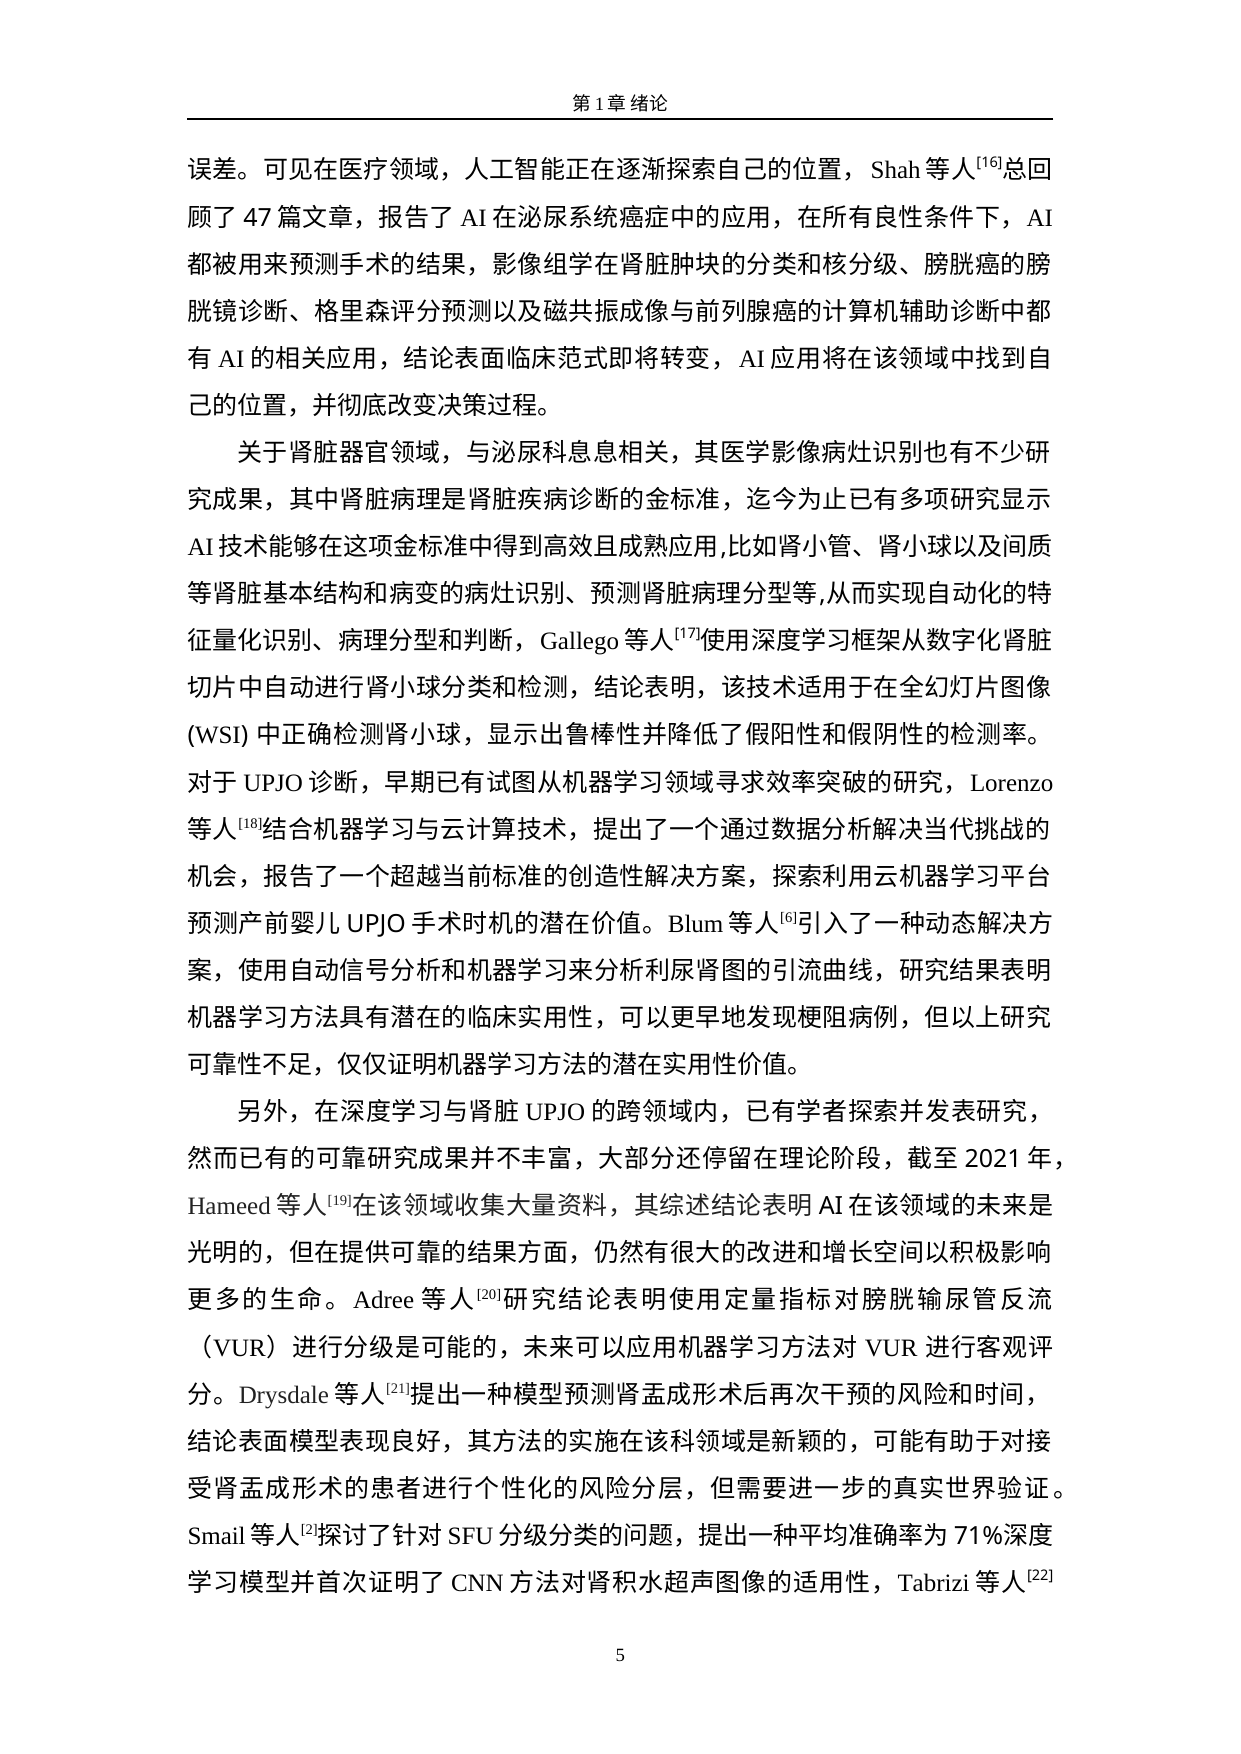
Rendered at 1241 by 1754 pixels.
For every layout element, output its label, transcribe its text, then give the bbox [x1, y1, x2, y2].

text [187, 1092, 1053, 1599]
text 关于肾脏器官领域，与泌尿科息息相关，其医学影像病灶识别也有不少研究成果，其中肾脏病理是肾脏疾病诊断的金标准，迄今为止已有多项研究显示AI技术能够在这项金标准中得到高效且成熟应用,比如肾小管、肾小球以及间质等肾脏基本结构和病变的病灶识别、预测肾脏病理分型等,从而实现自动化的特征量化识别、病理分型和判断，Gallego等人[<gallego2018glomerulus>]使用深度学习框架从数字化肾脏切片中自动进行肾小球分类和检测，结论表明，该技术适用于在全幻灯片图像 (WSI) 中正确检测肾小球，显示出鲁棒性并降低了假阳性和假阴性的检测率。对于UPJO诊断，早期已有试图从机器学习领域寻求效率突破的研究，Lorenzo等人[<lorenzo2019predictive>]结合机器学习与云计算技术，提出了一个通过数据分析解决当代挑战的机会，报告了一个超越当前标准的创造性解决方案，探索利用云机器学习平台预测产前婴儿UPJO手术时机的潜在价值。Blum等人[<blum2018early>]引入了一种动态解决方案，使用自动信号分析和机器学习来分析利尿肾图的引流曲线，研究结果表明，机器学习方法具有潜在的临床实用性，可以更早地发现梗阻病例，但以上研究可靠性不足，仅仅证明机器学习方法的潜在实用性价值。 [187, 432, 1053, 1081]
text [187, 150, 1053, 422]
